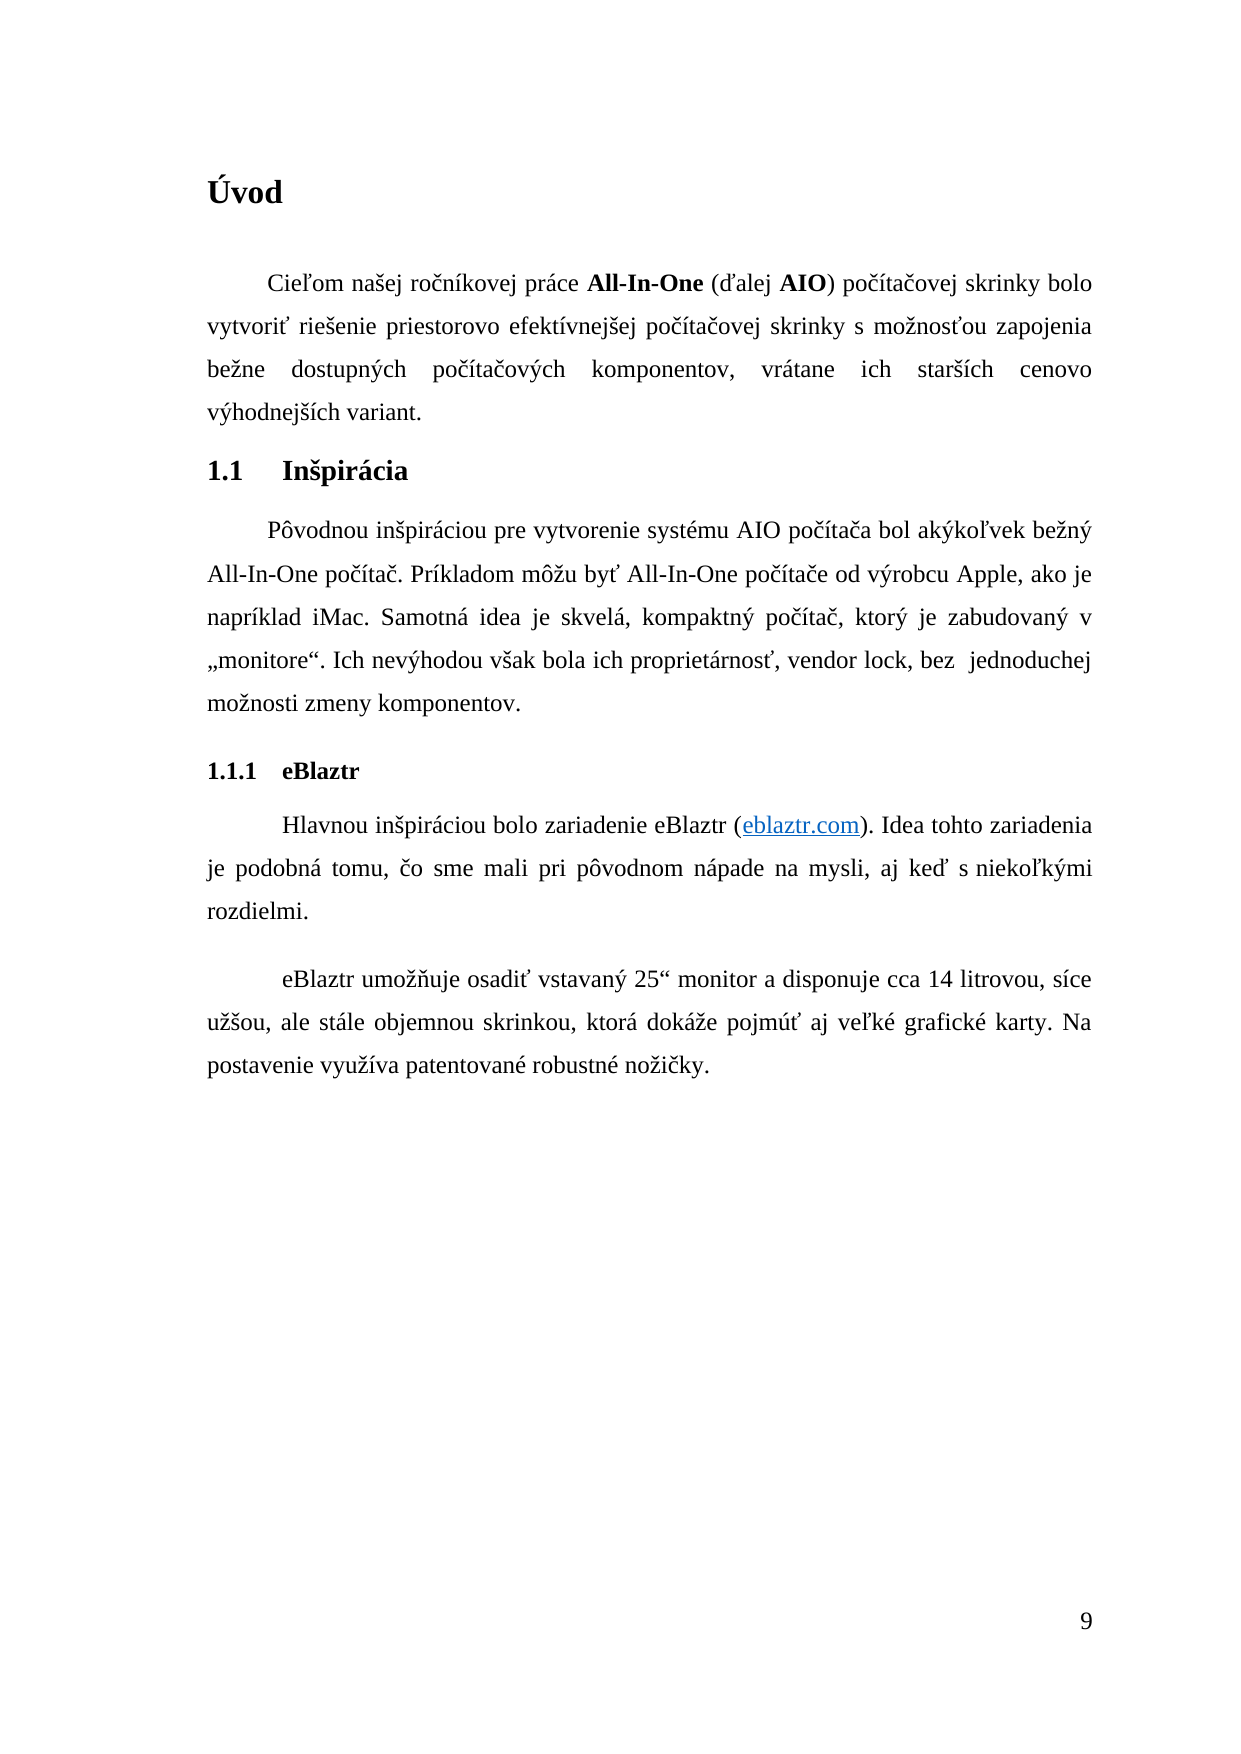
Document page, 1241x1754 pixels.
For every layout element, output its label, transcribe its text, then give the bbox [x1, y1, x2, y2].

text Cieľom našej ročníkovej práce All-In-One (ďalej AIO) počítačovej skrinky bolo vytvoriť riešenie priestorovo efektívnejšej počítačovej skrinky s možnosťou zapojenia bežne dostupných počítačových komponentov, vrátane ich starších cenovo výhodnejších variant. [207, 268, 1092, 426]
subtitle Inšpirácia [207, 453, 1092, 486]
text eBlaztr umožňuje osadiť vstavaný 25“ monitor a disponuje cca 14 litrovou, síce užšou, ale stále objemnou skrinkou, ktorá dokáže pojmúť aj veľké grafické karty. Na postavenie využíva patentované robustné nožičky. [207, 964, 1092, 1079]
subtitle Úvod [207, 173, 1092, 211]
text Pôvodnou inšpiráciou pre vytvorenie systému AIO počítača bol akýkoľvek bežný All-In-One počítač. Príkladom môžu byť All-In-One počítače od výrobcu Apple, ako je napríklad iMac. Samotná idea je skvelá, kompaktný počítač, ktorý je zabudovaný v „monitore“. Ich nevýhodou však bola ich proprietárnosť, vendor lock, bez jednoduchej možnosti zmeny komponentov. [207, 516, 1092, 717]
text Hlavnou inšpiráciou bolo zariadenie eBlaztr (eblaztr.com). Idea tohto zariadenia je podobná tomu, čo sme mali pri pôvodnom nápade na mysli, aj keď s niekoľkými rozdielmi. [207, 810, 1092, 925]
subtitle eBlaztr [207, 756, 1092, 785]
